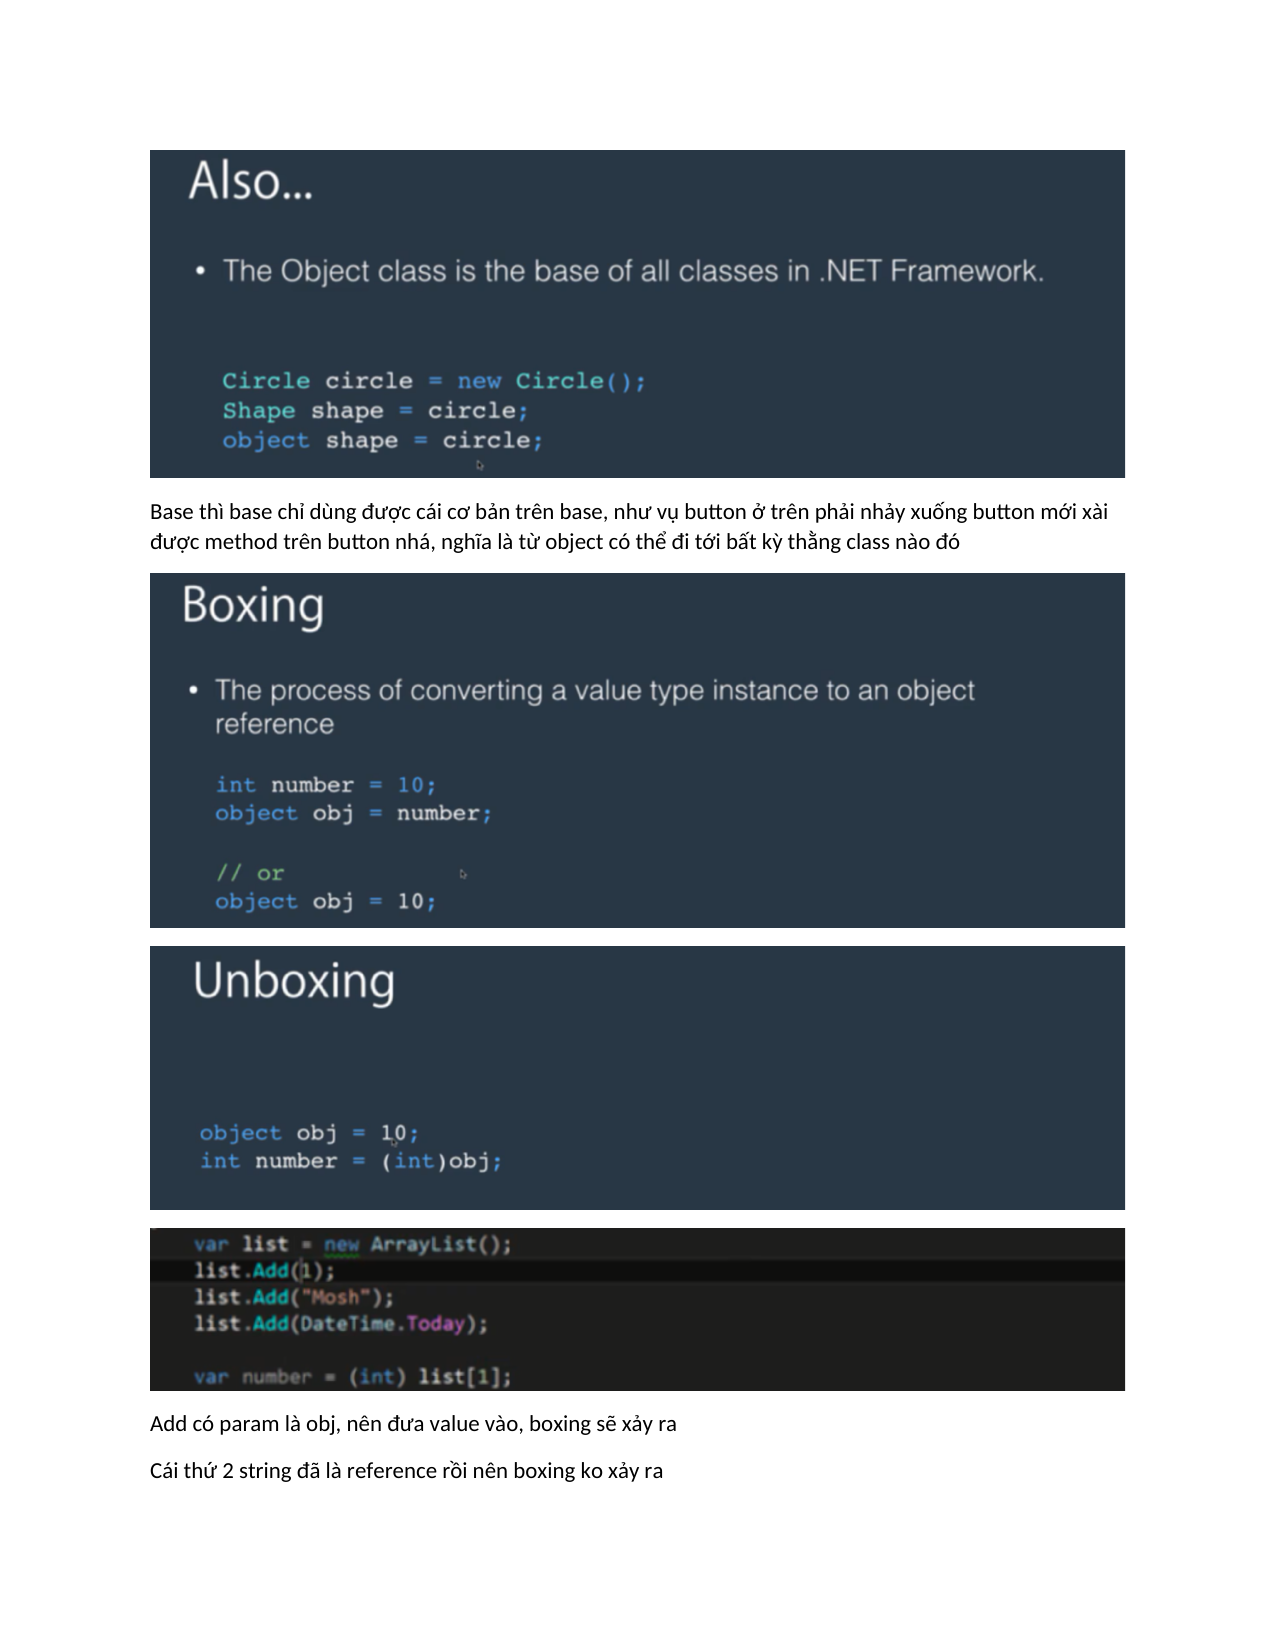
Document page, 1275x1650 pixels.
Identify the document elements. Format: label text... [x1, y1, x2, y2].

text Base thì base chỉ dùng được cái cơ bản trên base, như vụ button ở trên phải nhảy xuống button mới xài được method trên button nhá, nghĩa là từ object có thể đi tới bất kỳ thằng class nào đó [150, 497, 1125, 555]
text Cái thứ 2 string đã là reference rồi nên boxing ko xảy ra [150, 1456, 1125, 1484]
picture [150, 150, 1125, 478]
picture [150, 573, 1125, 928]
picture [150, 1228, 1125, 1391]
picture [150, 946, 1125, 1210]
text Add có param là obj, nên đưa value vào, boxing sẽ xảy ra [150, 1409, 1125, 1438]
